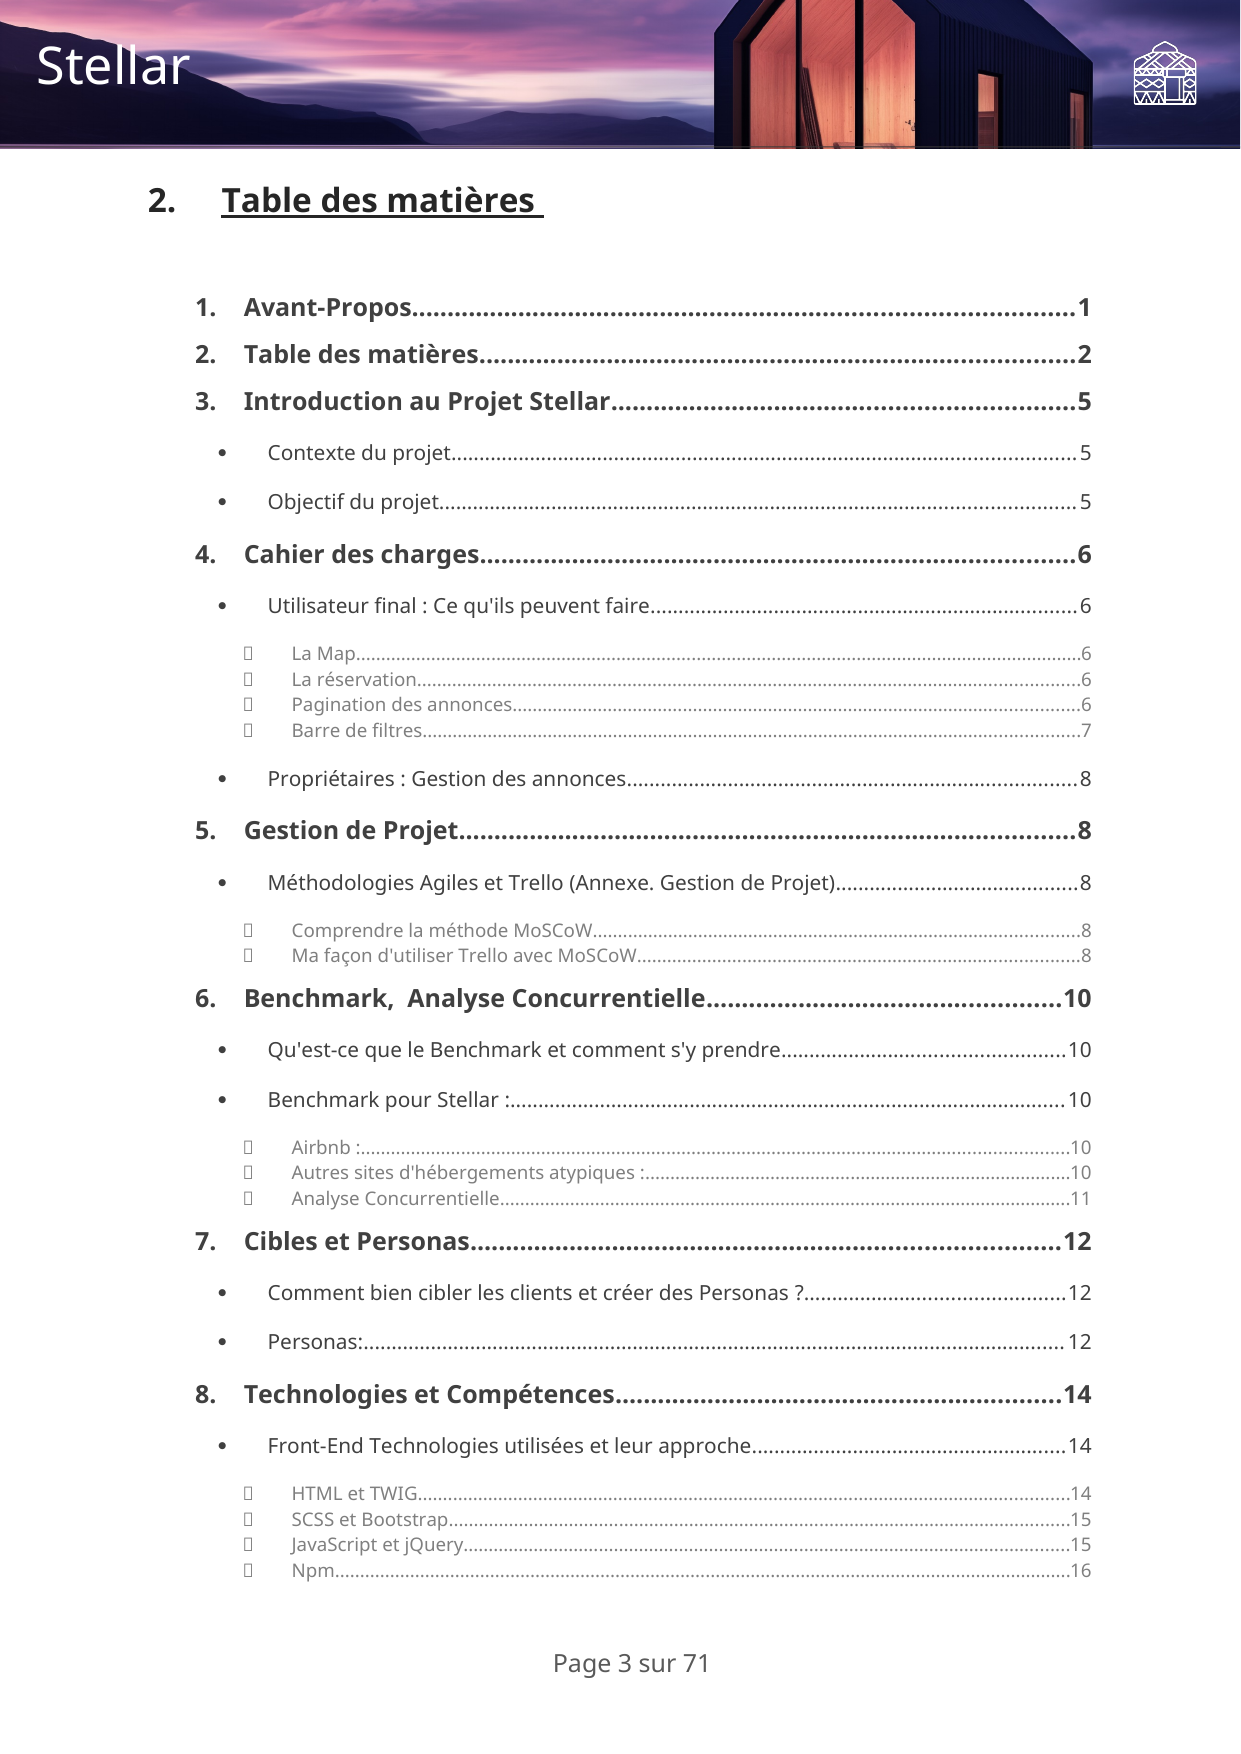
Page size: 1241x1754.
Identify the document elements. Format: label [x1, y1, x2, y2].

picture [0, 0, 1241, 146]
